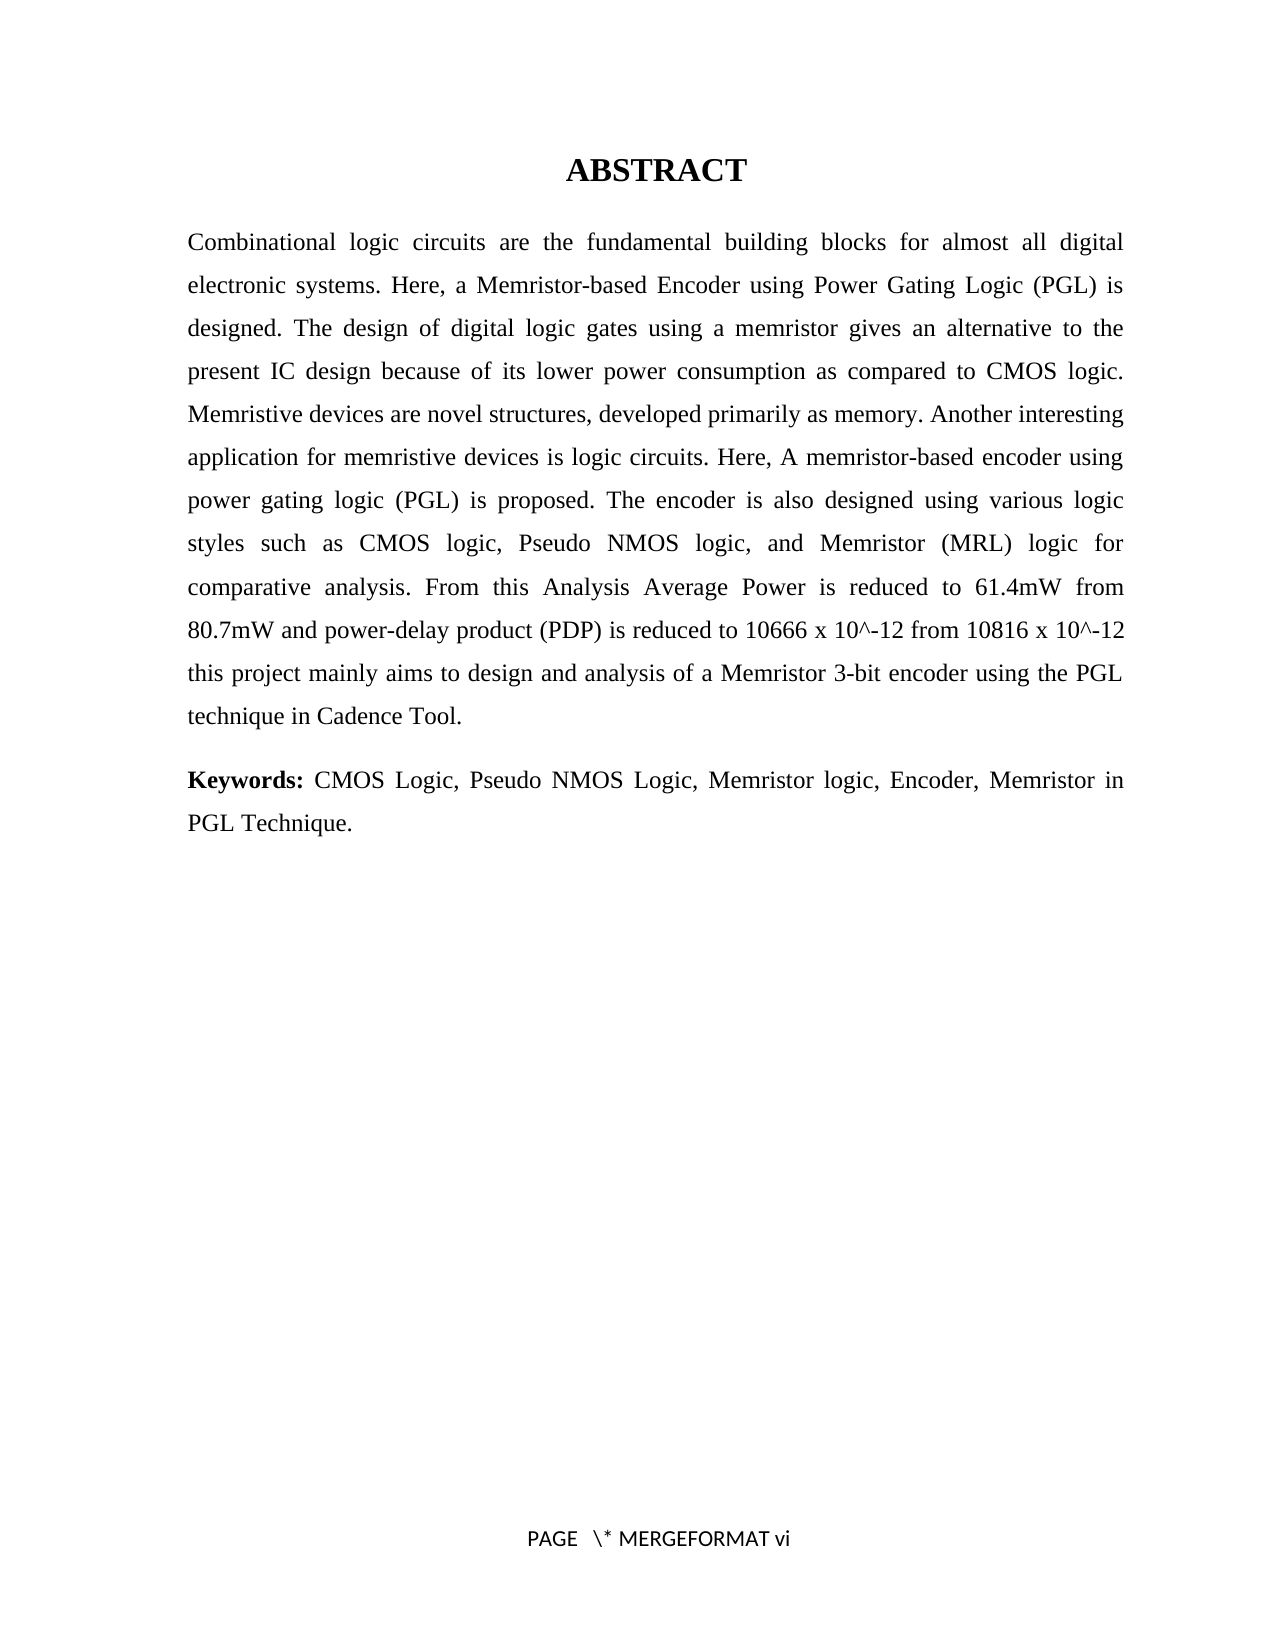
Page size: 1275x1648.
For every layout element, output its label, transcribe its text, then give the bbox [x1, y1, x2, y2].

text ABSTRACT [187, 150, 1125, 188]
text Keywords: CMOS Logic, Pseudo NMOS Logic, Memristor logic, Encoder, Memristor in PGL Technique. [187, 765, 1125, 837]
text Combinational logic circuits are the fundamental building blocks for almost all digital electronic systems. Here, a Memristor-based Encoder using Power Gating Logic (PGL) is designed. The design of digital logic gates using a memristor gives an alternative to the present IC design because of its lower power consumption as compared to CMOS logic. Memristive devices are novel structures, developed primarily as memory. Another interesting application for memristive devices is logic circuits. Here, A memristor-based encoder using power gating logic (PGL) is proposed. The encoder is also designed using various logic styles such as CMOS logic, Pseudo NMOS logic, and Memristor (MRL) logic for comparative analysis. From this Analysis Average Power is reduced to 61.4mW from 80.7mW and power-delay product (PDP) is reduced to 10666 x 10^-12 from 10816 x 10^-12 this project mainly aims to design and analysis of a Memristor 3-bit encoder using the PGL technique in Cadence Tool. [187, 227, 1125, 730]
